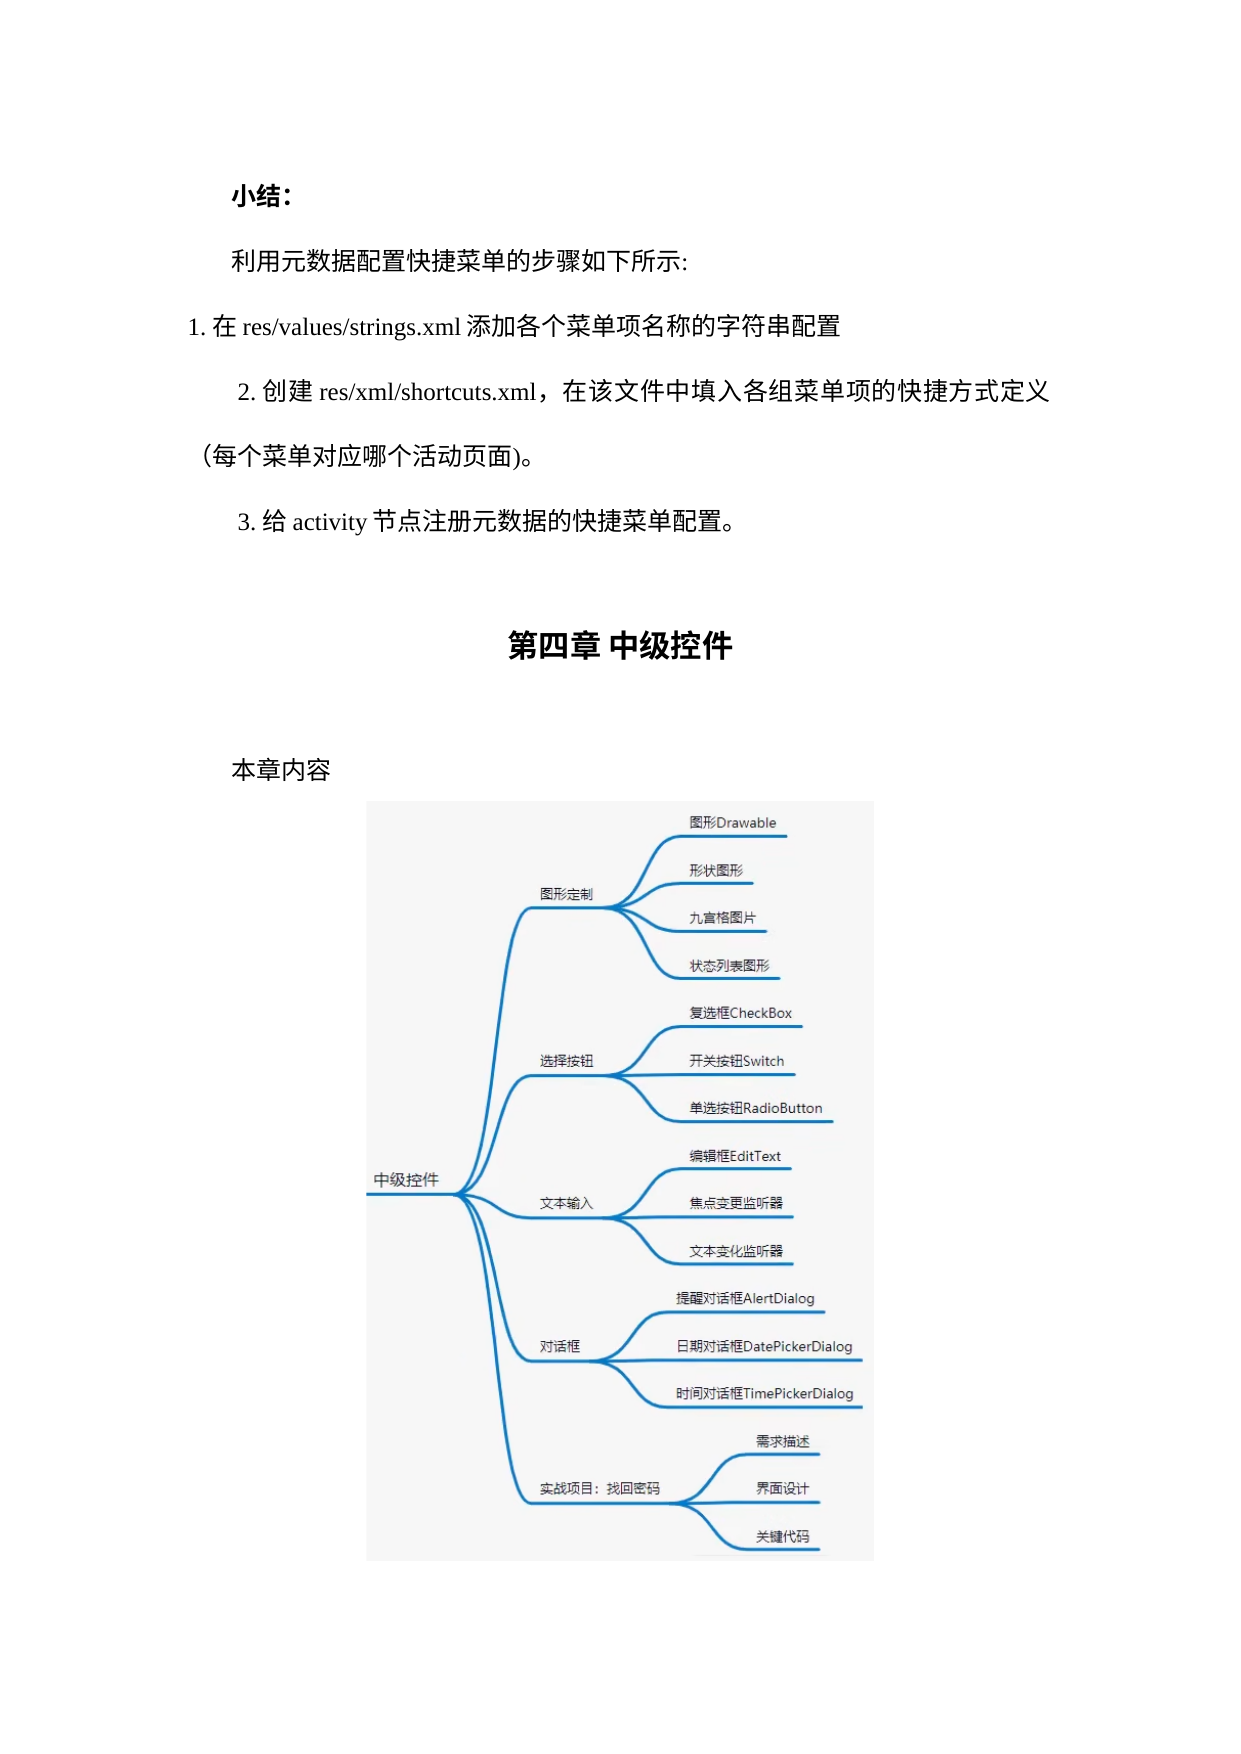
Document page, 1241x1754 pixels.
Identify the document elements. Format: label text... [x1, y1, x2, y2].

text 小结： [187, 162, 1053, 227]
list 给activity节点注册元数据的快捷菜单配置。 [187, 487, 1053, 552]
text 本章内容 [187, 736, 1053, 801]
text 利用元数据配置快捷菜单的步骤如下所示: [187, 227, 1053, 292]
subtitle 中级控件 [187, 612, 1053, 677]
picture [366, 801, 874, 1561]
list 创建res/xml/shortcuts.xml，在该文件中填入各组菜单项的快捷方式定义（每个菜单对应哪个活动页面)。 [187, 357, 1053, 487]
list 在res/values/strings.xml添加各个菜单项名称的字符串配置 [187, 292, 1053, 357]
